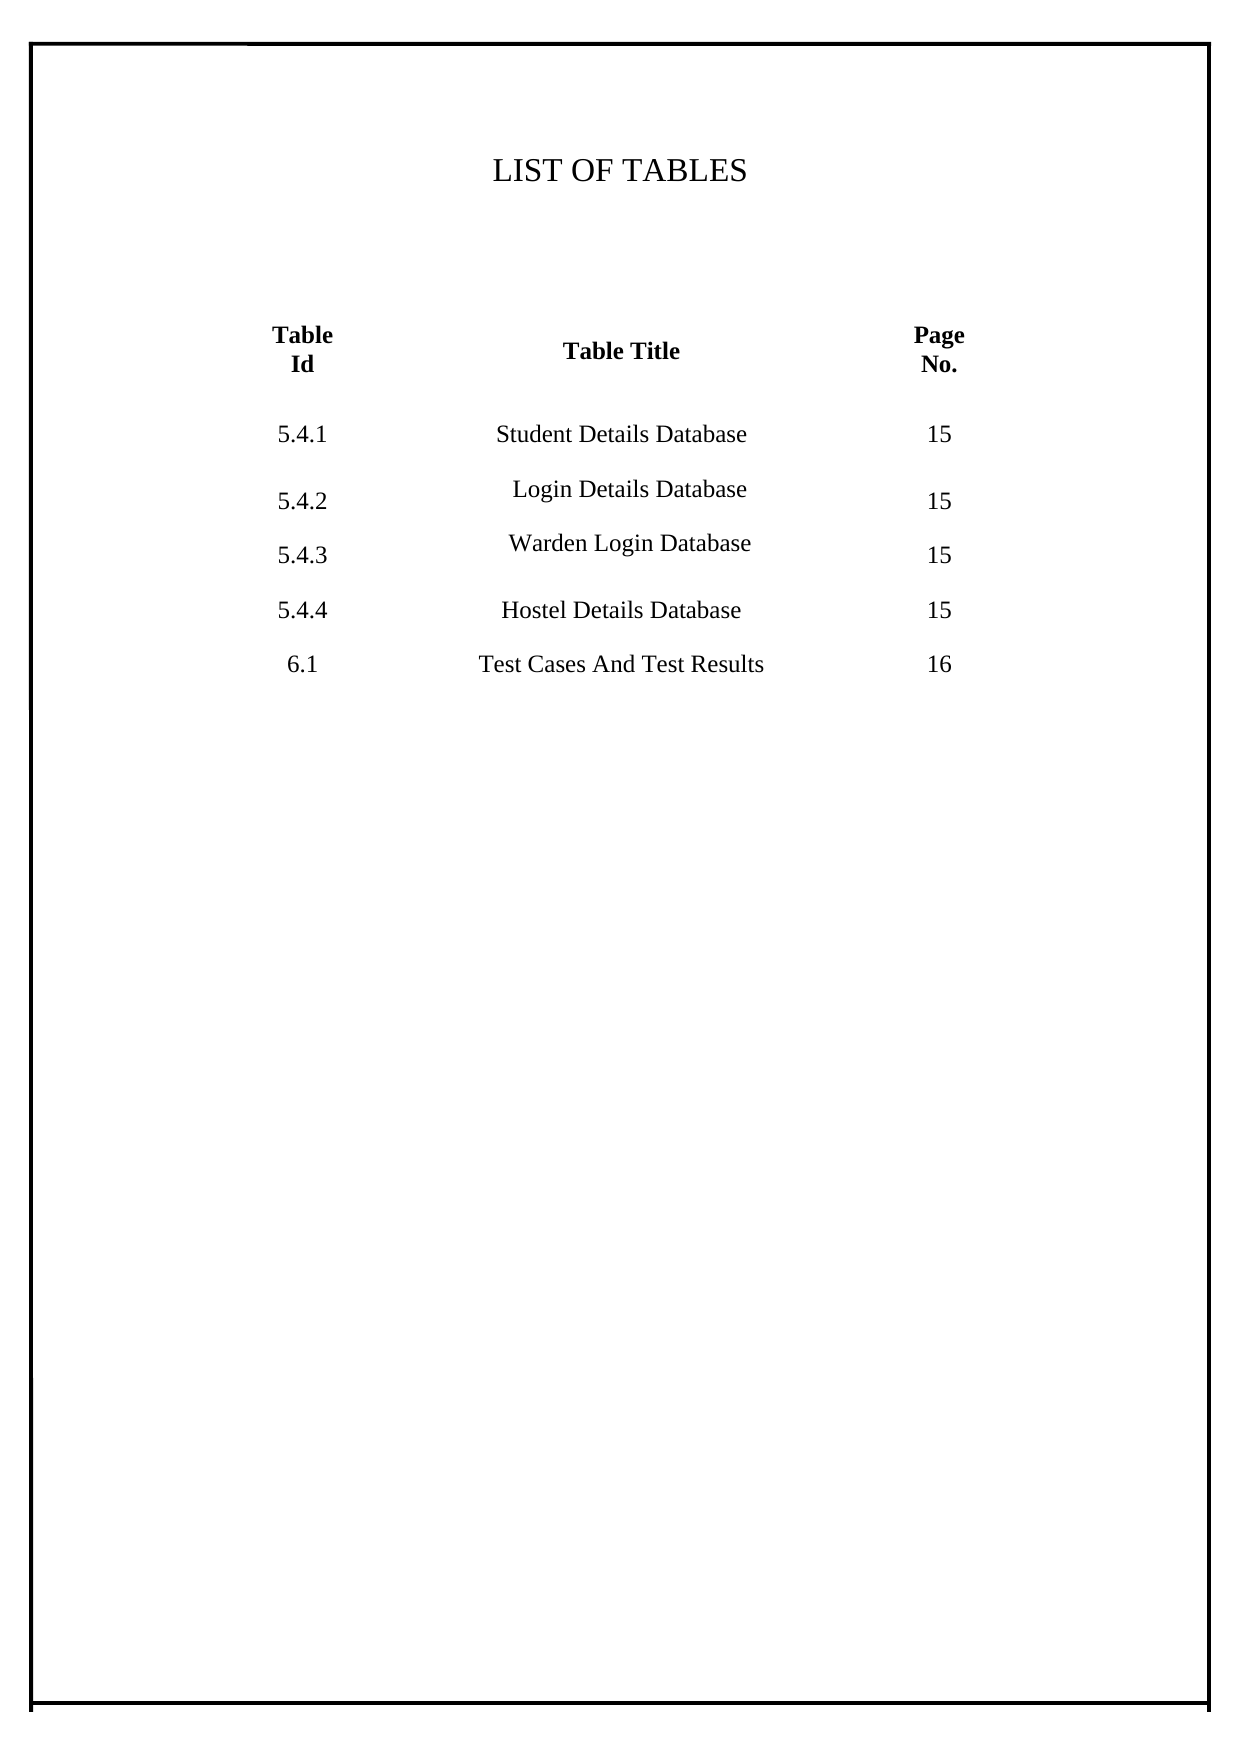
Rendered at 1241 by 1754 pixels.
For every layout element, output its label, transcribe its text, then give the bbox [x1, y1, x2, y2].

text LIST OF TABLES [187, 150, 1053, 189]
table_cell 5.4.3 [248, 528, 357, 582]
table_cell Student Details Database [357, 406, 886, 474]
table_cell 5.4.1 [248, 406, 357, 474]
table_header Table Id [248, 308, 357, 406]
table_cell 5.4.2 [248, 474, 357, 528]
table_cell 15 [886, 583, 993, 637]
table_cell Login Details Database [357, 474, 886, 528]
table_cell Test Cases And Test Results [357, 637, 886, 691]
table_cell 5.4.4 [248, 583, 357, 637]
table_cell 15 [886, 528, 993, 582]
table_cell 15 [886, 406, 993, 474]
table_header Table Title [357, 308, 886, 406]
table_cell 16 [886, 637, 993, 691]
table_cell 15 [886, 474, 993, 528]
table_cell 6.1 [248, 637, 357, 691]
table_header Page No. [886, 308, 993, 406]
table_cell Warden Login Database [357, 528, 886, 582]
table_cell Hostel Details Database [357, 583, 886, 637]
